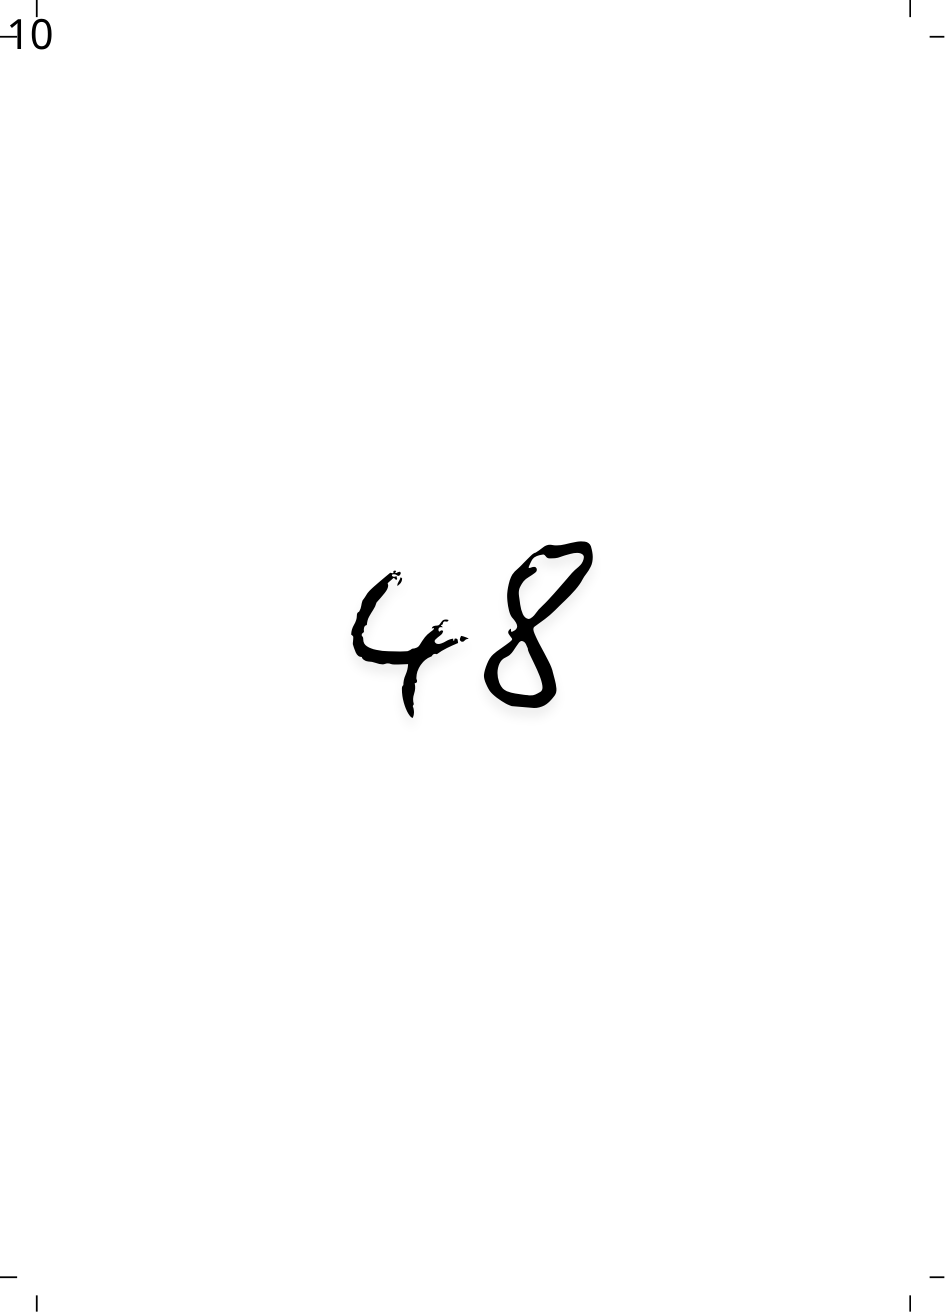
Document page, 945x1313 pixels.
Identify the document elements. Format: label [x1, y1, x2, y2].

picture [328, 454, 612, 857]
